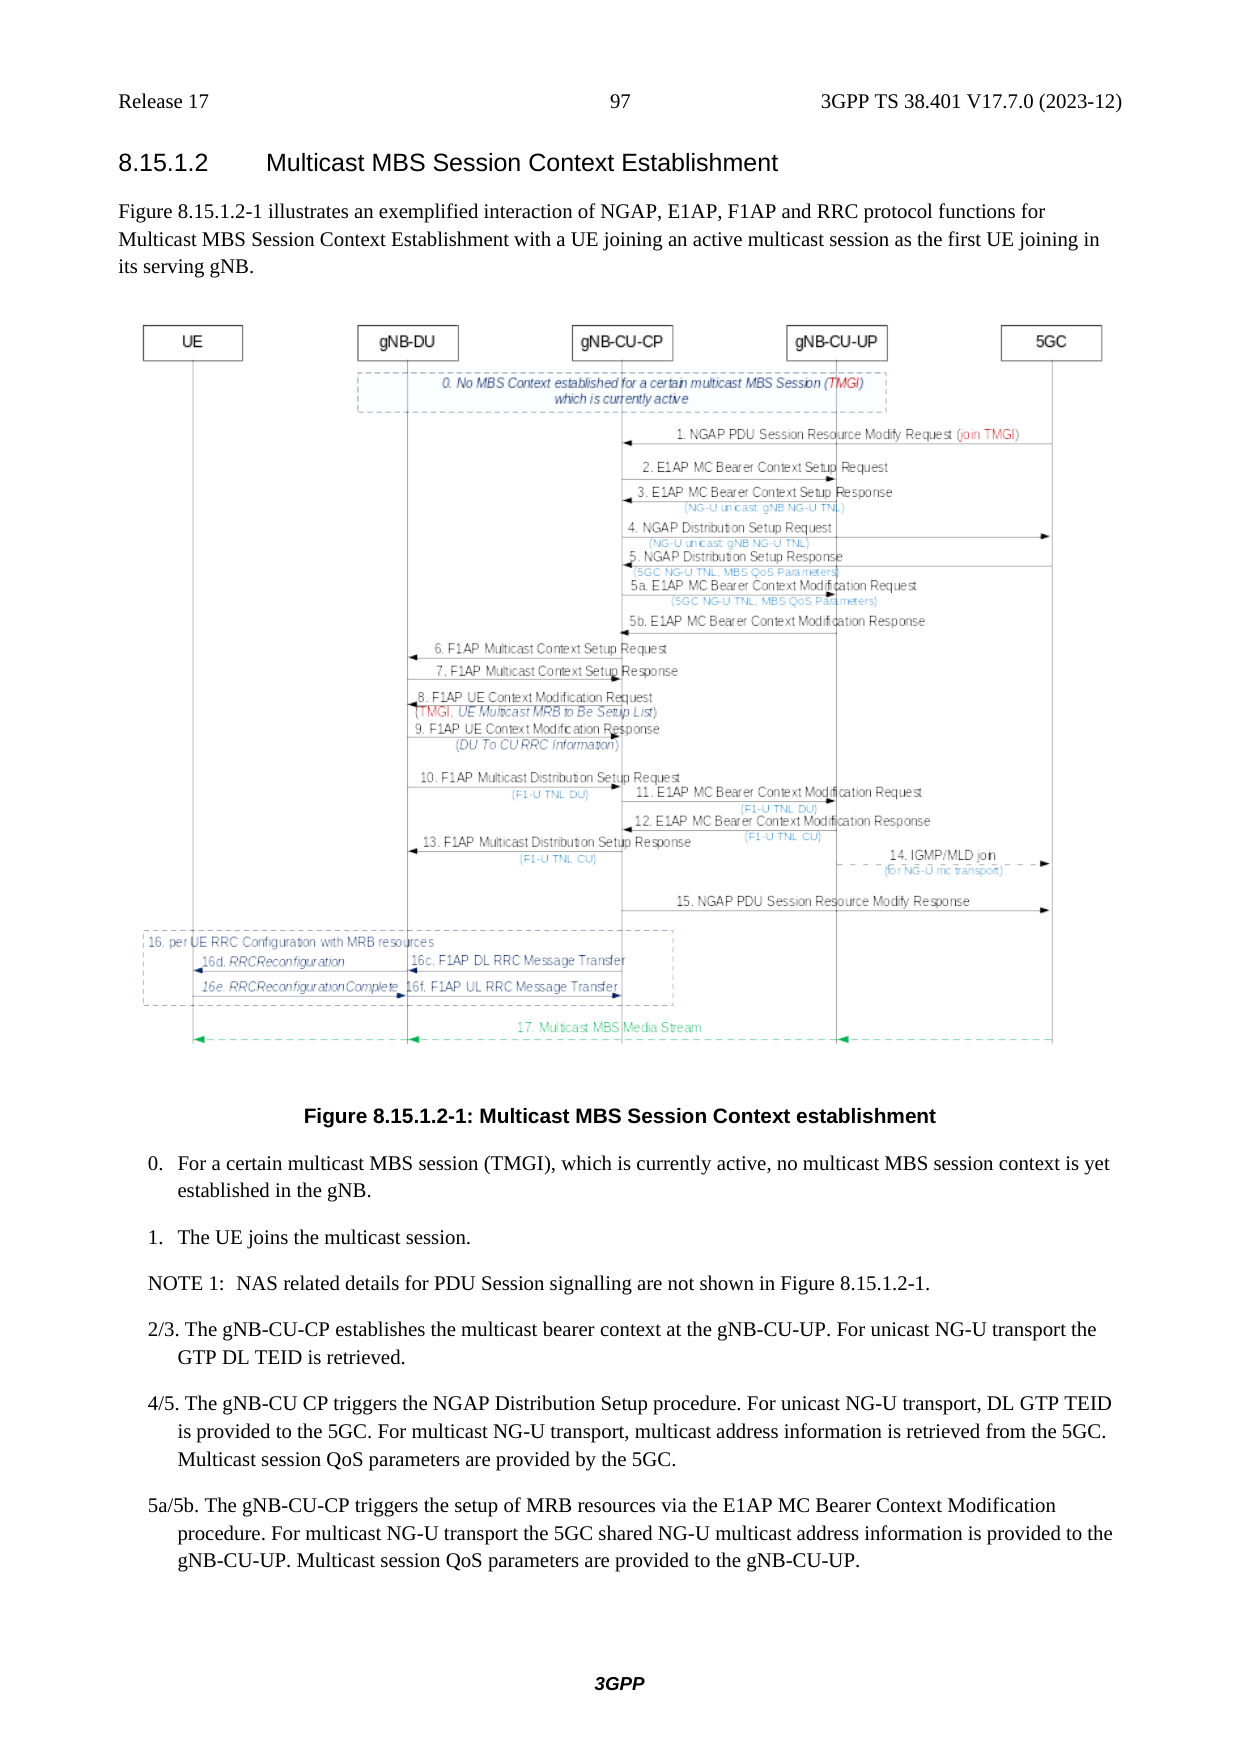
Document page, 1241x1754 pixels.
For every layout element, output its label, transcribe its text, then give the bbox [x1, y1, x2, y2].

text Figure 8.15.1.2-1 illustrates an exemplified interaction of NGAP, E1AP, F1AP and RRC protocol functions for Multicast MBS Session Context Establishment with a UE joining an active multicast session as the first UE joining in its serving gNB. [118, 199, 1122, 278]
text 4/5. The gNB-CU CP triggers the NGAP Distribution Setup procedure. For unicast NG-U transport, DL GTP TEID is provided to the 5GC. For multicast NG-U transport, multicast address information is retrieved from the 5GC. Multicast session QoS parameters are provided by the 5GC. [148, 1391, 1122, 1471]
text 0. For a certain multicast MBS session (TMGI), which is currently active, no multicast MBS session context is yet established in the gNB. [148, 1151, 1122, 1202]
text 5a/5b. The gNB-CU-CP triggers the setup of MRB resources via the E1AP MC Bearer Context Modification procedure. For multicast NG-U transport the 5GC shared NG-U multicast address information is provided to the gNB-CU-UP. Multicast session QoS parameters are provided to the gNB-CU-UP. [148, 1493, 1122, 1572]
text 2/3. The gNB-CU-CP establishes the multicast bearer context at the gNB-CU-UP. For unicast NG-U transport the GTP DL TEID is retrieved. [148, 1317, 1122, 1369]
subtitle 8.15.1.2 Multicast MBS Session Context Establishment [118, 147, 1122, 176]
text NOTE 1: NAS related details for PDU Session signalling are not shown in Figure 8.15.1.2-1. [148, 1271, 1122, 1295]
text 1. The UE joins the multicast session. [148, 1224, 1122, 1249]
text Figure 8.15.1.2-1: Multicast MBS Session Context establishment [118, 1104, 1122, 1128]
